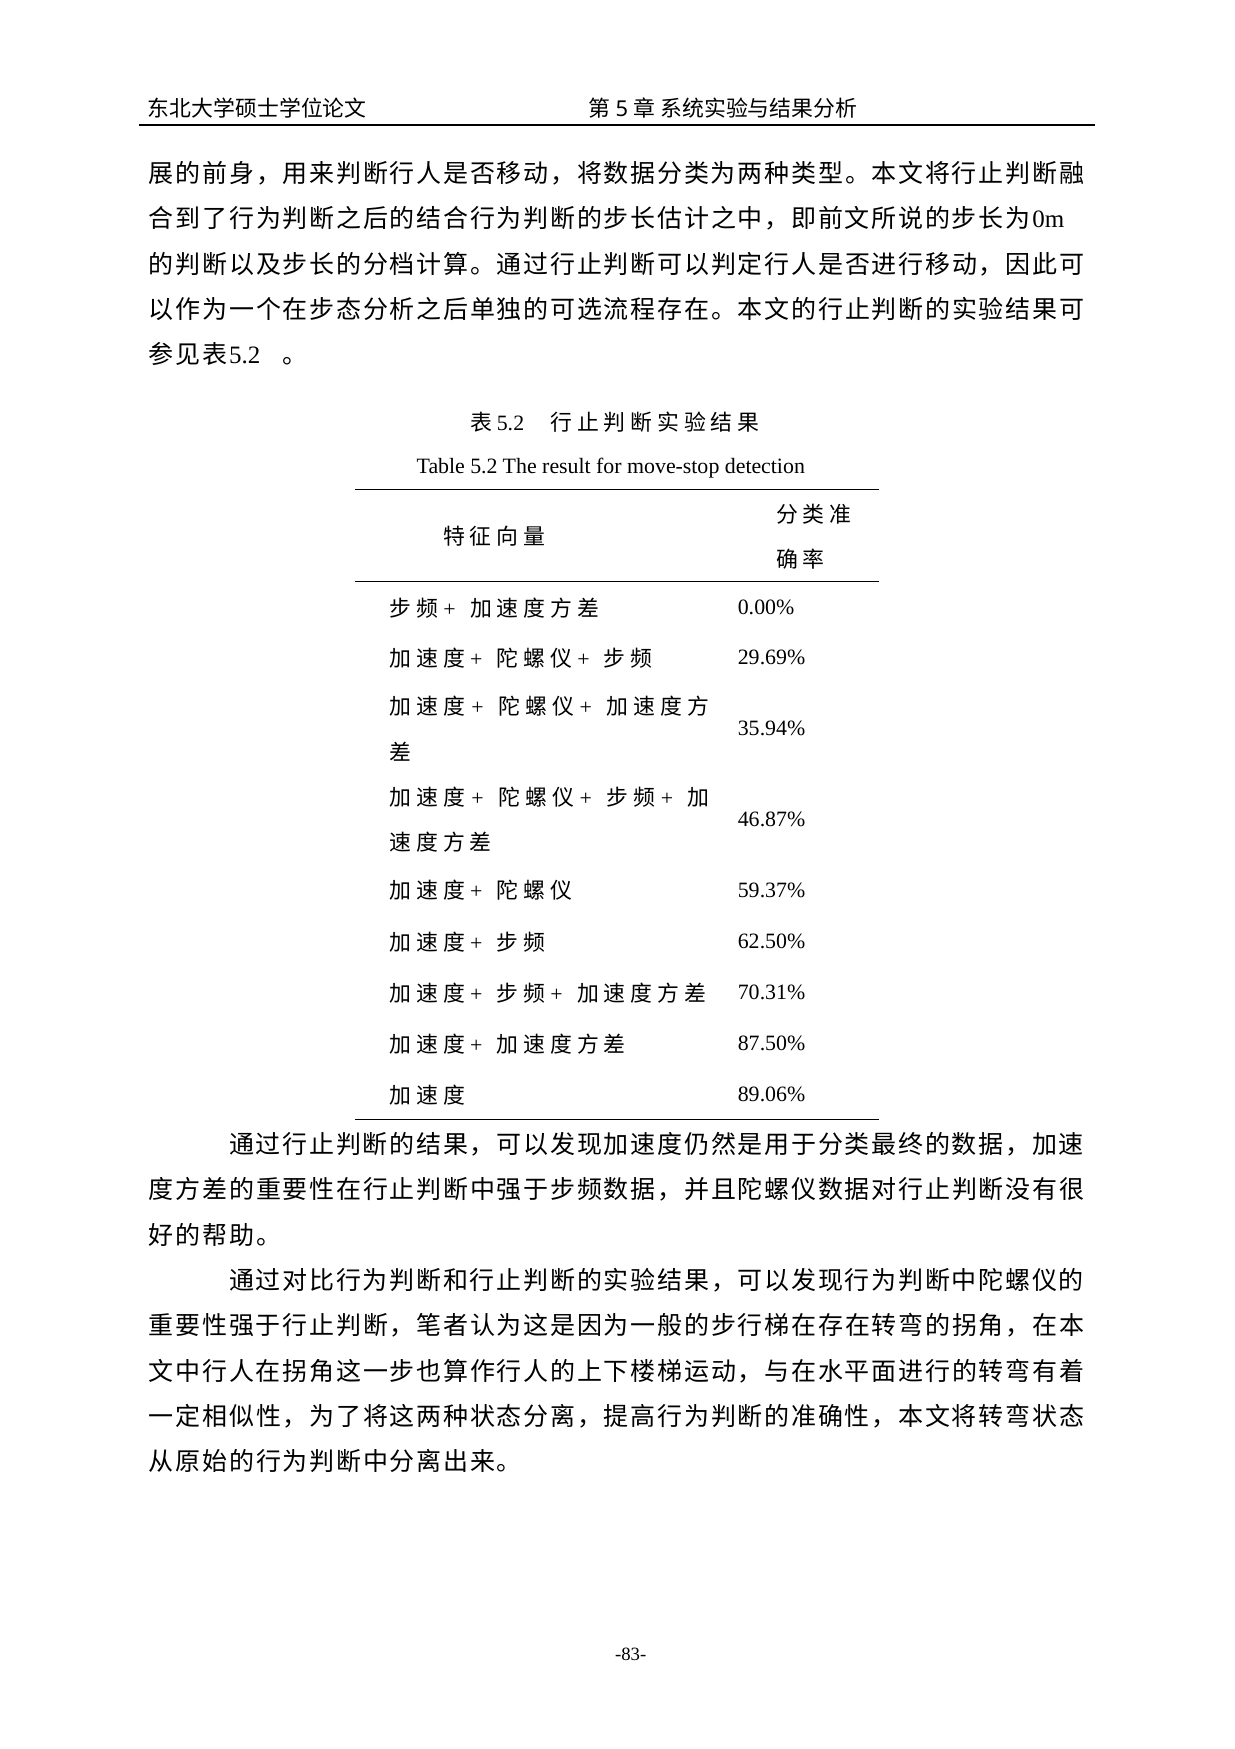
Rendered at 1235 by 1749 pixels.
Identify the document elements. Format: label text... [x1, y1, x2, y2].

text 表5.2行止判断实验结果 [149, 398, 1086, 443]
text 通过对比行为判断和行止判断的实验结果，可以发现行为判断中陀螺仪的重要性强于行止判断，笔者认为这是因为一般的步行梯在存在转弯的拐角，在本文中行人在拐角这一步也算作行人的上下楼梯运动，与在水平面进行的转弯有着一定相似性，为了将这两种状态分离，提高行为判断的准确性，本文将转弯状态从原始的行为判断中分离出来。 [149, 1256, 1086, 1483]
table_header 特征向量 [355, 490, 726, 581]
table_cell 35.94% [726, 683, 879, 773]
table_cell 步频+加速度方差 [355, 582, 726, 632]
table_cell 加速度 [355, 1068, 726, 1119]
table_cell 加速度+陀螺仪 [355, 864, 726, 915]
table_cell 70.31% [726, 966, 879, 1017]
table_cell 62.50% [726, 915, 879, 966]
table_cell 29.69% [726, 632, 879, 683]
table_header 分类准确率 [726, 490, 879, 581]
text Table 5.2 The result for move-stop detection [149, 443, 1086, 489]
text 通过行止判断的结果，可以发现加速度仍然是用于分类最终的数据，加速度方差的重要性在行止判断中强于步频数据，并且陀螺仪数据对行止判断没有很好的帮助。 [149, 1120, 1086, 1256]
table_cell 87.50% [726, 1017, 879, 1068]
table_cell 加速度+加速度方差 [355, 1017, 726, 1068]
table_cell 89.06% [726, 1068, 879, 1119]
table_cell 46.87% [726, 773, 879, 864]
table_cell 加速度+陀螺仪+步频+加速度方差 [355, 773, 726, 864]
table_cell 0.00% [726, 582, 879, 632]
table_cell 加速度+陀螺仪+步频 [355, 632, 726, 683]
table_cell 加速度+步频+加速度方差 [355, 966, 726, 1017]
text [149, 149, 1086, 376]
table_cell 加速度+步频 [355, 915, 726, 966]
table_cell 59.37% [726, 864, 879, 915]
table_cell 加速度+陀螺仪+加速度方差 [355, 683, 726, 773]
